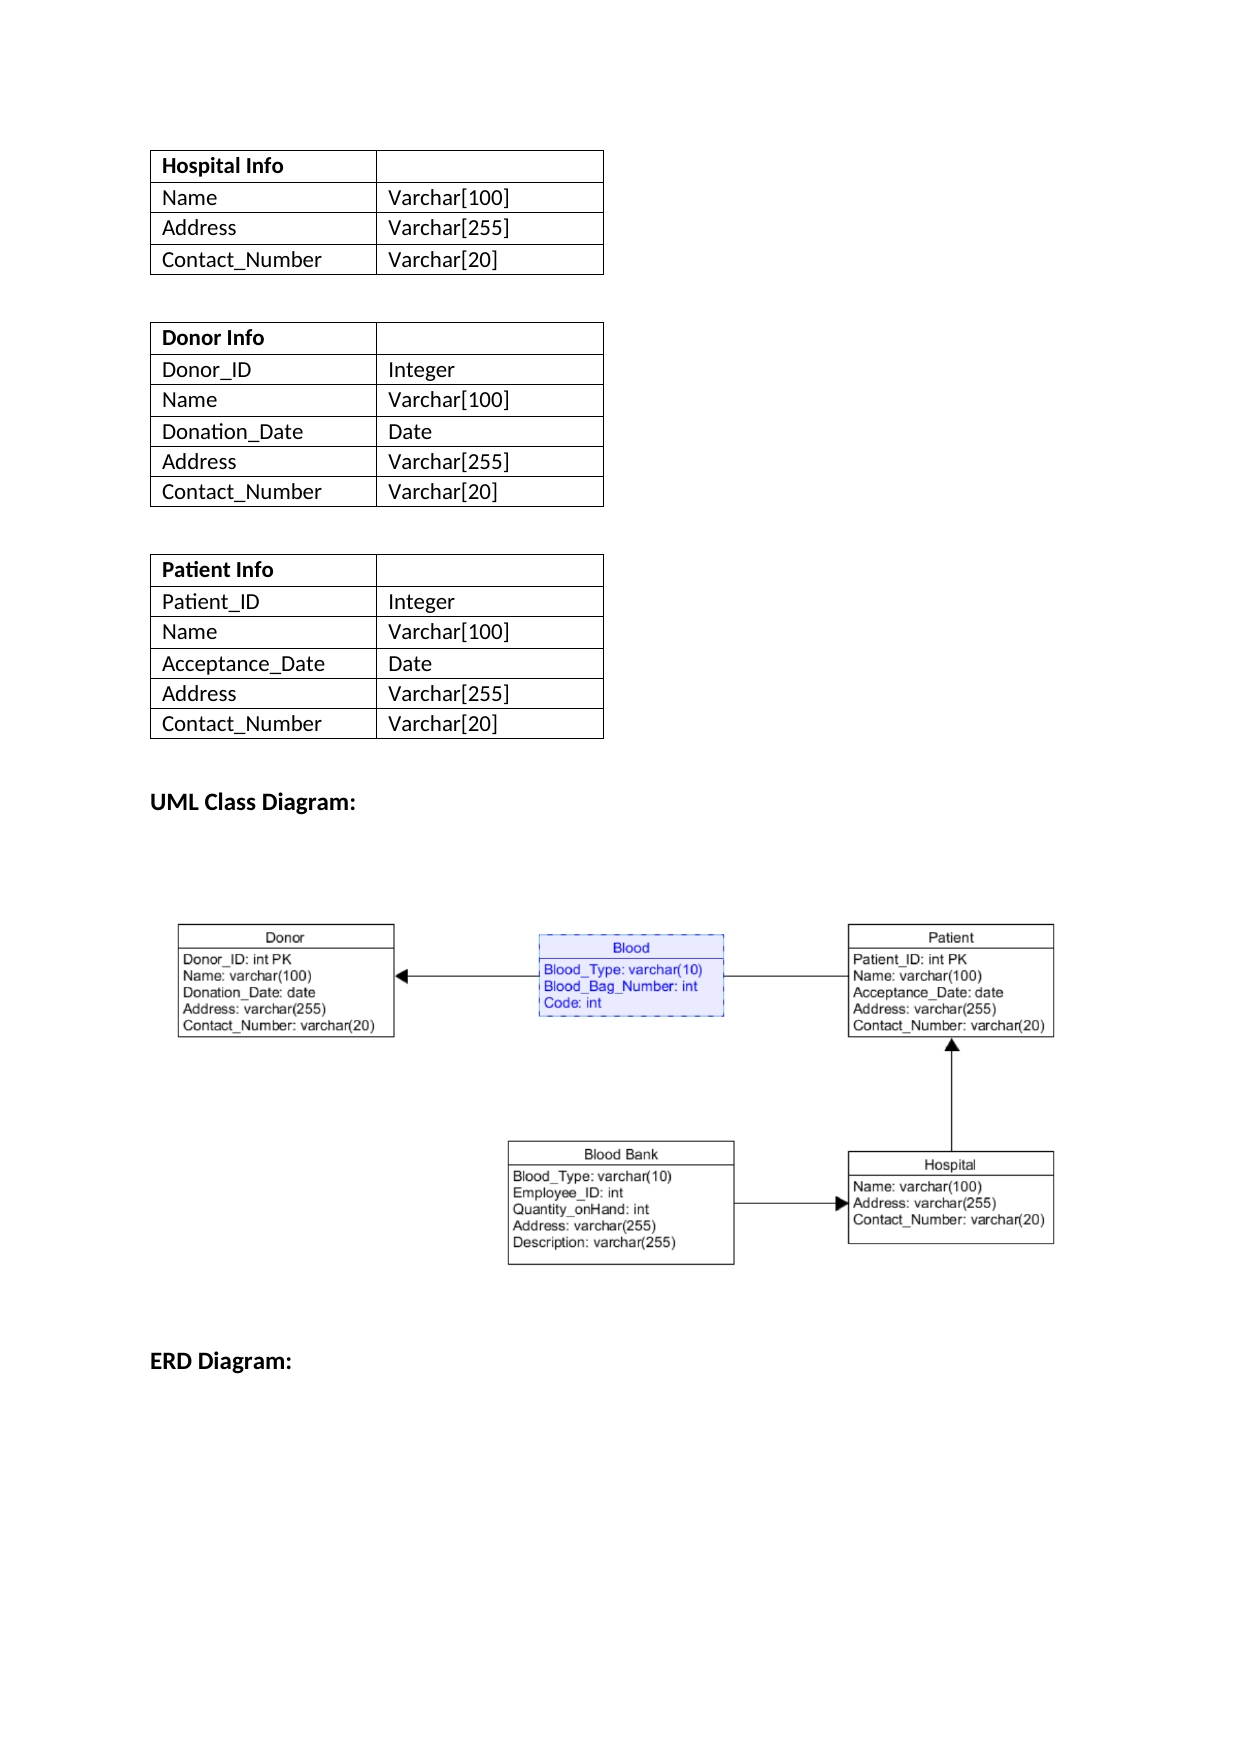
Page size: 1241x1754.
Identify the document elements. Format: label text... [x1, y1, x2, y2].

table_cell Varchar[20] [377, 245, 603, 274]
table_cell Address [151, 679, 376, 708]
picture [150, 835, 1091, 1327]
table_header Donor Info [151, 323, 376, 354]
table_cell Address [151, 447, 376, 476]
table_cell Varchar[255] [377, 447, 603, 476]
table_cell Contact_Number [151, 477, 376, 506]
table_cell Patient_ID [151, 587, 376, 616]
table_cell Address [151, 213, 376, 244]
table_cell Donor_ID [151, 355, 376, 384]
table_cell Contact_Number [151, 245, 376, 274]
table_cell Date [377, 417, 603, 446]
table_cell Name [151, 385, 376, 416]
table_header [377, 555, 603, 586]
table_cell Name [151, 617, 376, 648]
text UML Class Diagram: [150, 786, 1090, 817]
table_cell Varchar[100] [377, 617, 603, 648]
table_cell Contact_Number [151, 709, 376, 738]
table_cell Varchar[255] [377, 679, 603, 708]
table_cell Donation_Date [151, 417, 376, 446]
table_cell Name [151, 183, 376, 212]
table_header [377, 151, 603, 182]
table_cell Varchar[20] [377, 477, 603, 506]
table_header [377, 323, 603, 354]
table_header Hospital Info [151, 151, 376, 182]
table_cell Integer [377, 587, 603, 616]
table_cell Acceptance_Date [151, 649, 376, 678]
table_cell Varchar[255] [377, 213, 603, 244]
table_cell Date [377, 649, 603, 678]
table_header Patient Info [151, 555, 376, 586]
text ERD Diagram: [150, 1346, 1090, 1376]
table_cell Integer [377, 355, 603, 384]
table_cell Varchar[100] [377, 183, 603, 212]
table_cell Varchar[100] [377, 385, 603, 416]
table_cell Varchar[20] [377, 709, 603, 738]
